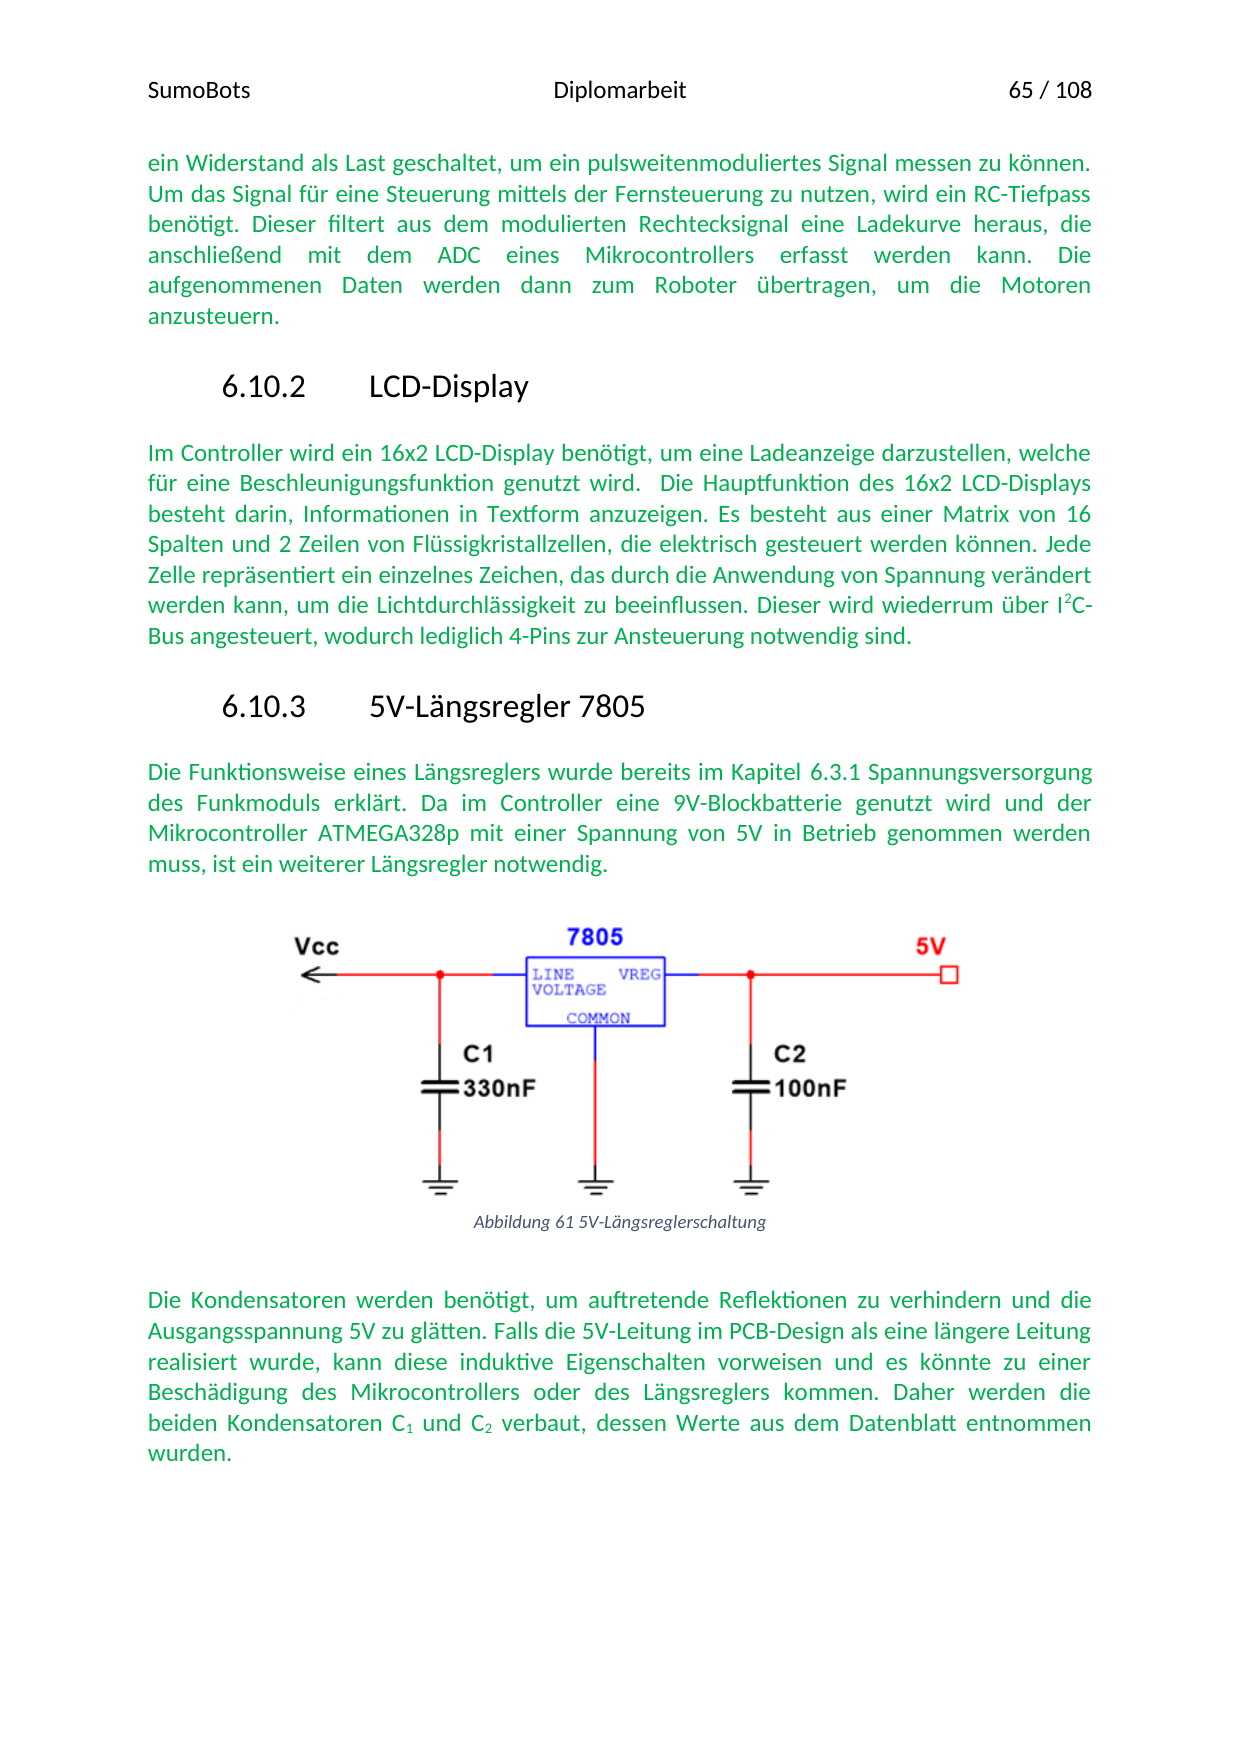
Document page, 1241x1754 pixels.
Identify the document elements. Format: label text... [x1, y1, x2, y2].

text Die Funktionsweise eines Längsreglers wurde bereits im Kapitel 6.3.1 Spannungsversorgung des Funkmoduls erklärt. Da im Controller eine 9V-Blockbatterie genutzt wird und der Mikrocontroller ATMEGA328p mit einer Spannung von 5V in Betrieb genommen werden muss, ist ein weiterer Längsregler notwendig. [148, 756, 1093, 878]
text Im Controller wird ein 16x2 LCD-Display benötigt, um eine Ladeanzeige darzustellen, welche für eine Beschleunigungsfunktion genutzt wird. Die Hauptfunktion des 16x2 LCD-Displays besteht darin, Informationen in Textform anzuzeigen. Es besteht aus einer Matrix von 16 Spalten und 2 Zeilen von Flüssigkristallzellen, die elektrisch gesteuert werden können. Jede Zelle repräsentiert ein einzelnes Zeichen, das durch die Anwendung von Spannung verändert werden kann, um die Lichtdurchlässigkeit zu beeinflussen. Dieser wird wiederrum über I2C-Bus angesteuert, wodurch lediglich 4-Pins zur Ansteuerung notwendig sind. [148, 437, 1093, 650]
subtitle LCD-Display [221, 365, 1093, 406]
subtitle 5V-Längsregler 7805 [221, 685, 1093, 726]
text Die Kondensatoren werden benötigt, um auftretende Reflektionen zu verhindern und die Ausgangsspannung 5V zu glätten. Falls die 5V-Leitung im PCB-Design als eine längere Leitung realisiert wurde, kann diese induktive Eigenschalten vorweisen und es könnte zu einer Beschädigung des Mikrocontrollers oder des Längsreglers kommen. Daher werden die beiden Kondensatoren C1 und C2 verbaut, dessen Werte aus dem Datenblatt entnommen wurden. [148, 1284, 1093, 1468]
picture [262, 908, 979, 1211]
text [148, 148, 1093, 331]
